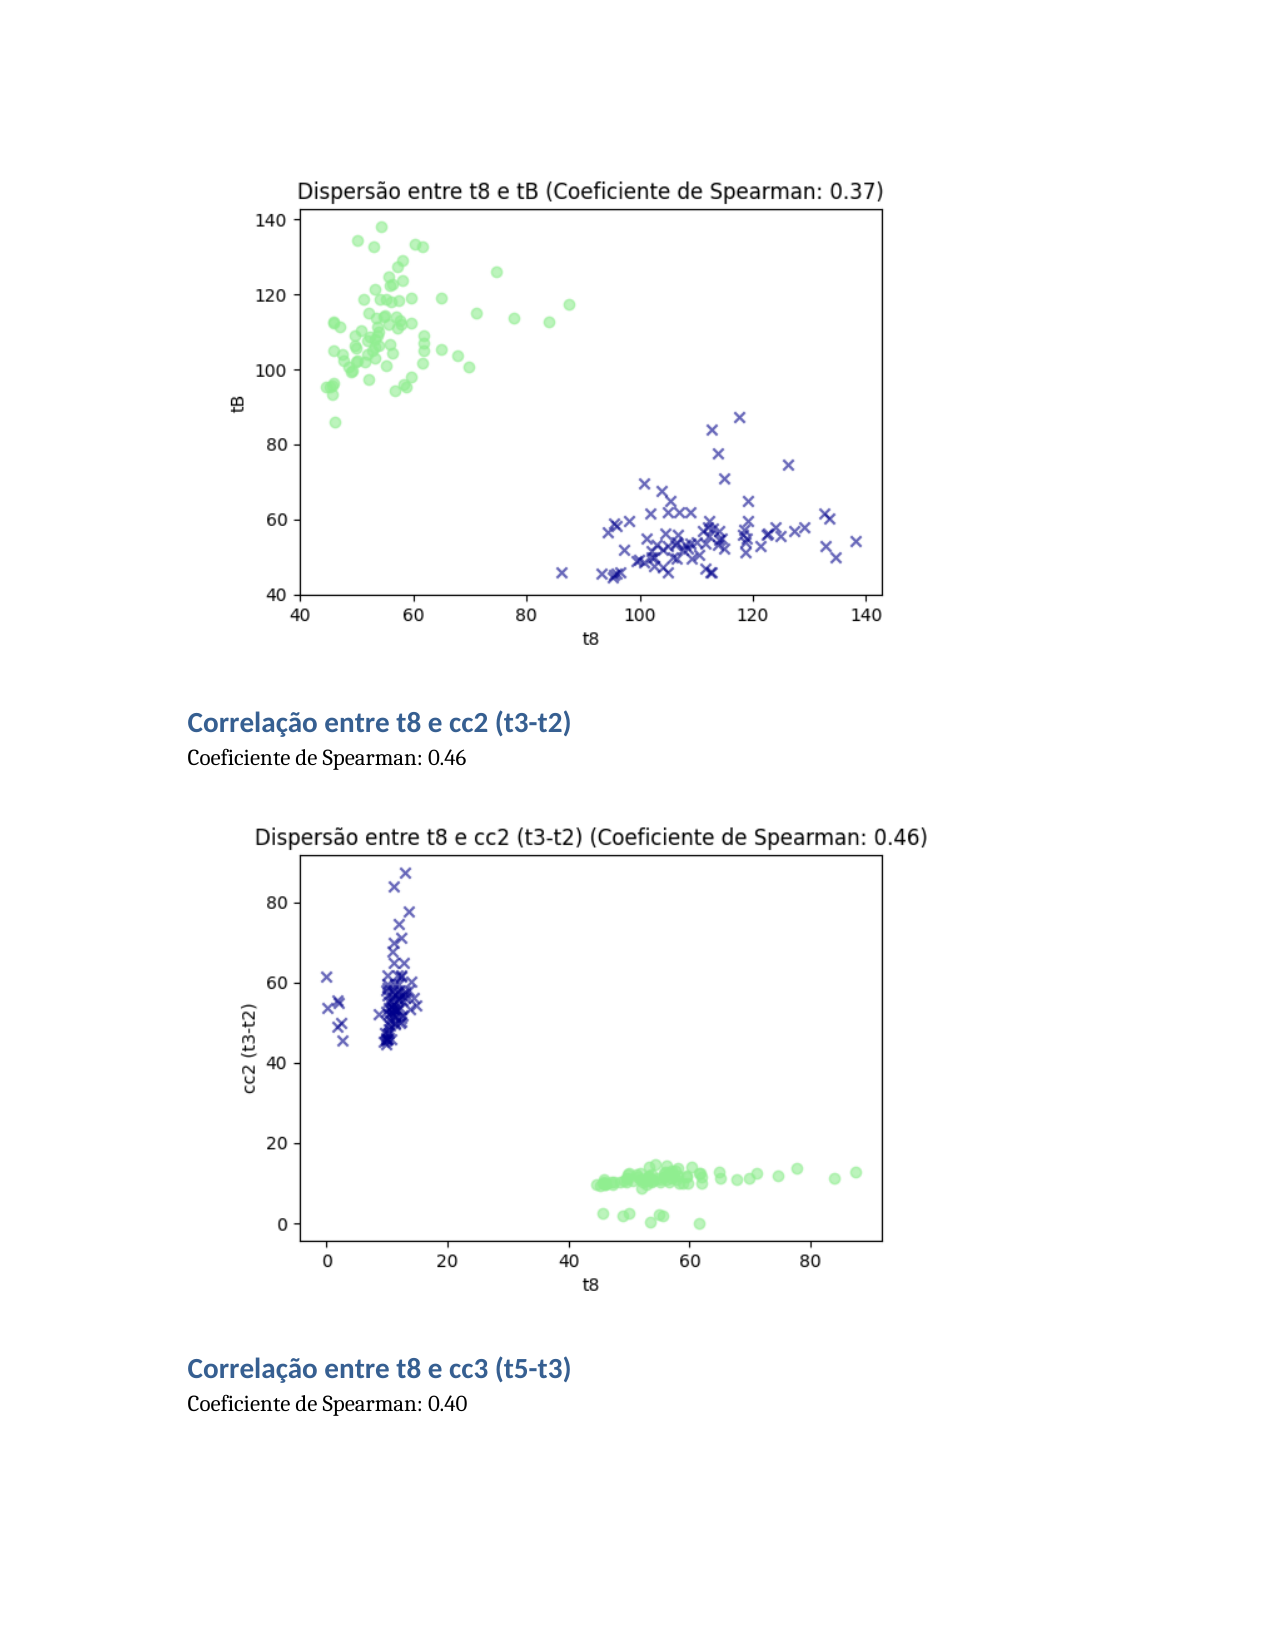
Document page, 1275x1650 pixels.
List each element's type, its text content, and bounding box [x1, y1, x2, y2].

text Coeficiente de Spearman: 0.46 [187, 745, 1087, 771]
picture [206, 795, 957, 1296]
picture [206, 150, 957, 650]
subtitle Correlação entre t8 e cc2 (t3-t2) [187, 704, 1087, 739]
text Coeficiente de Spearman: 0.40 [187, 1391, 1087, 1417]
subtitle Correlação entre t8 e cc3 (t5-t3) [187, 1350, 1087, 1385]
